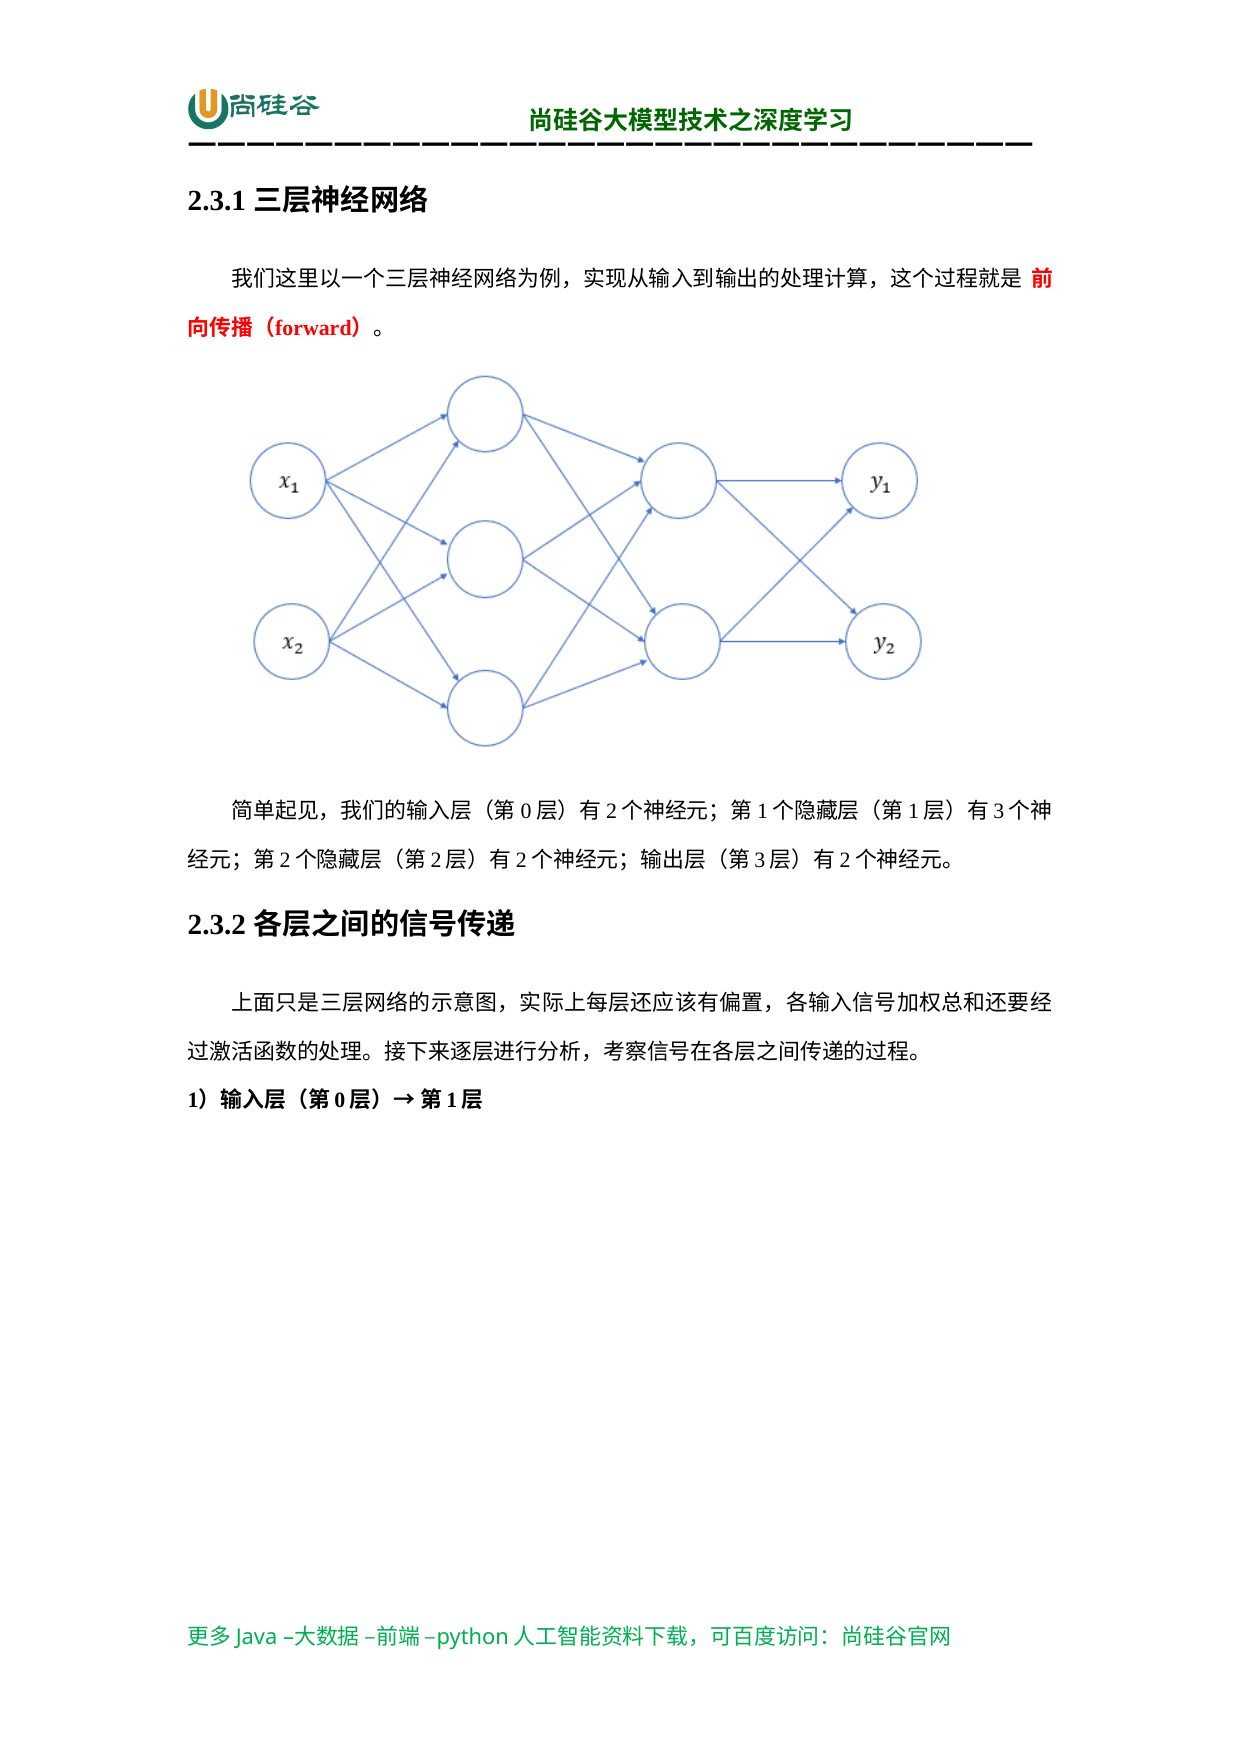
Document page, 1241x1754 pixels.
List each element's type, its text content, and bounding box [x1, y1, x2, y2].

text 我们这里以一个三层神经网络为例，实现从输入到输出的处理计算，这个过程就是 前向传播（forward）。 [187, 260, 1053, 342]
picture [187, 88, 321, 130]
text 三层神经网络 [187, 165, 1053, 230]
text 各层之间的信号传递 [187, 889, 1053, 954]
text 上面只是三层网络的示意图，实际上每层还应该有偏置，各输入信号加权总和还要经过激活函数的处理。接下来逐层进行分析，考察信号在各层之间传递的过程。 [187, 985, 1053, 1066]
picture [231, 357, 952, 768]
text 简单起见，我们的输入层（第0层）有2个神经元；第1个隐藏层（第1层）有3个神经元；第2个隐藏层（第2层）有2个神经元；输出层（第3层）有2个神经元。 [187, 792, 1053, 874]
text 输入层（第0层）→ 第1层 [187, 1082, 1053, 1114]
